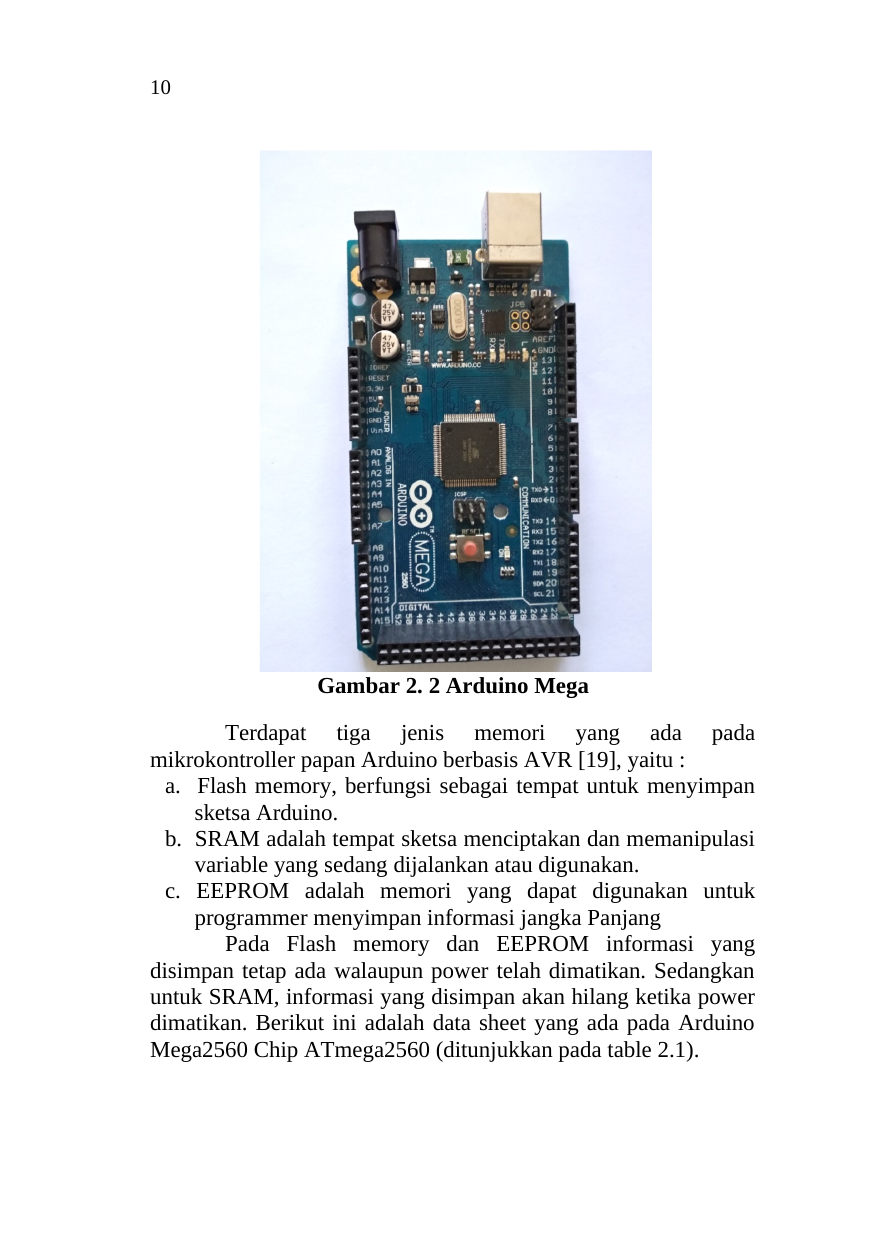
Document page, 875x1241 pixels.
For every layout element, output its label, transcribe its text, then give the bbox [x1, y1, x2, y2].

text b. SRAM adalah tempat sketsa menciptakan dan memanipulasi variable yang sedang dijalankan atau digunakan. [165, 825, 756, 878]
text a. Flash memory, berfungsi sebagai tempat untuk menyimpan sketsa Arduino. [165, 772, 756, 825]
text Pada Flash memory dan EEPROM informasi yang disimpan tetap ada walaupun power telah dimatikan. Sedangkan untuk SRAM, informasi yang disimpan akan hilang ketika power dimatikan. Berikut ini adalah data sheet yang ada pada Arduino Mega2560 Chip ATmega2560 (ditunjukkan pada table 2.1). [150, 930, 756, 1062]
picture [260, 151, 652, 671]
text Terdapat tiga jenis memori yang ada pada mikrokontroller papan Arduino berbasis AVR [19], yaitu : [150, 719, 756, 772]
text c. EEPROM adalah memori yang dapat digunakan untuk programmer menyimpan informasi jangka Panjang [165, 878, 756, 930]
